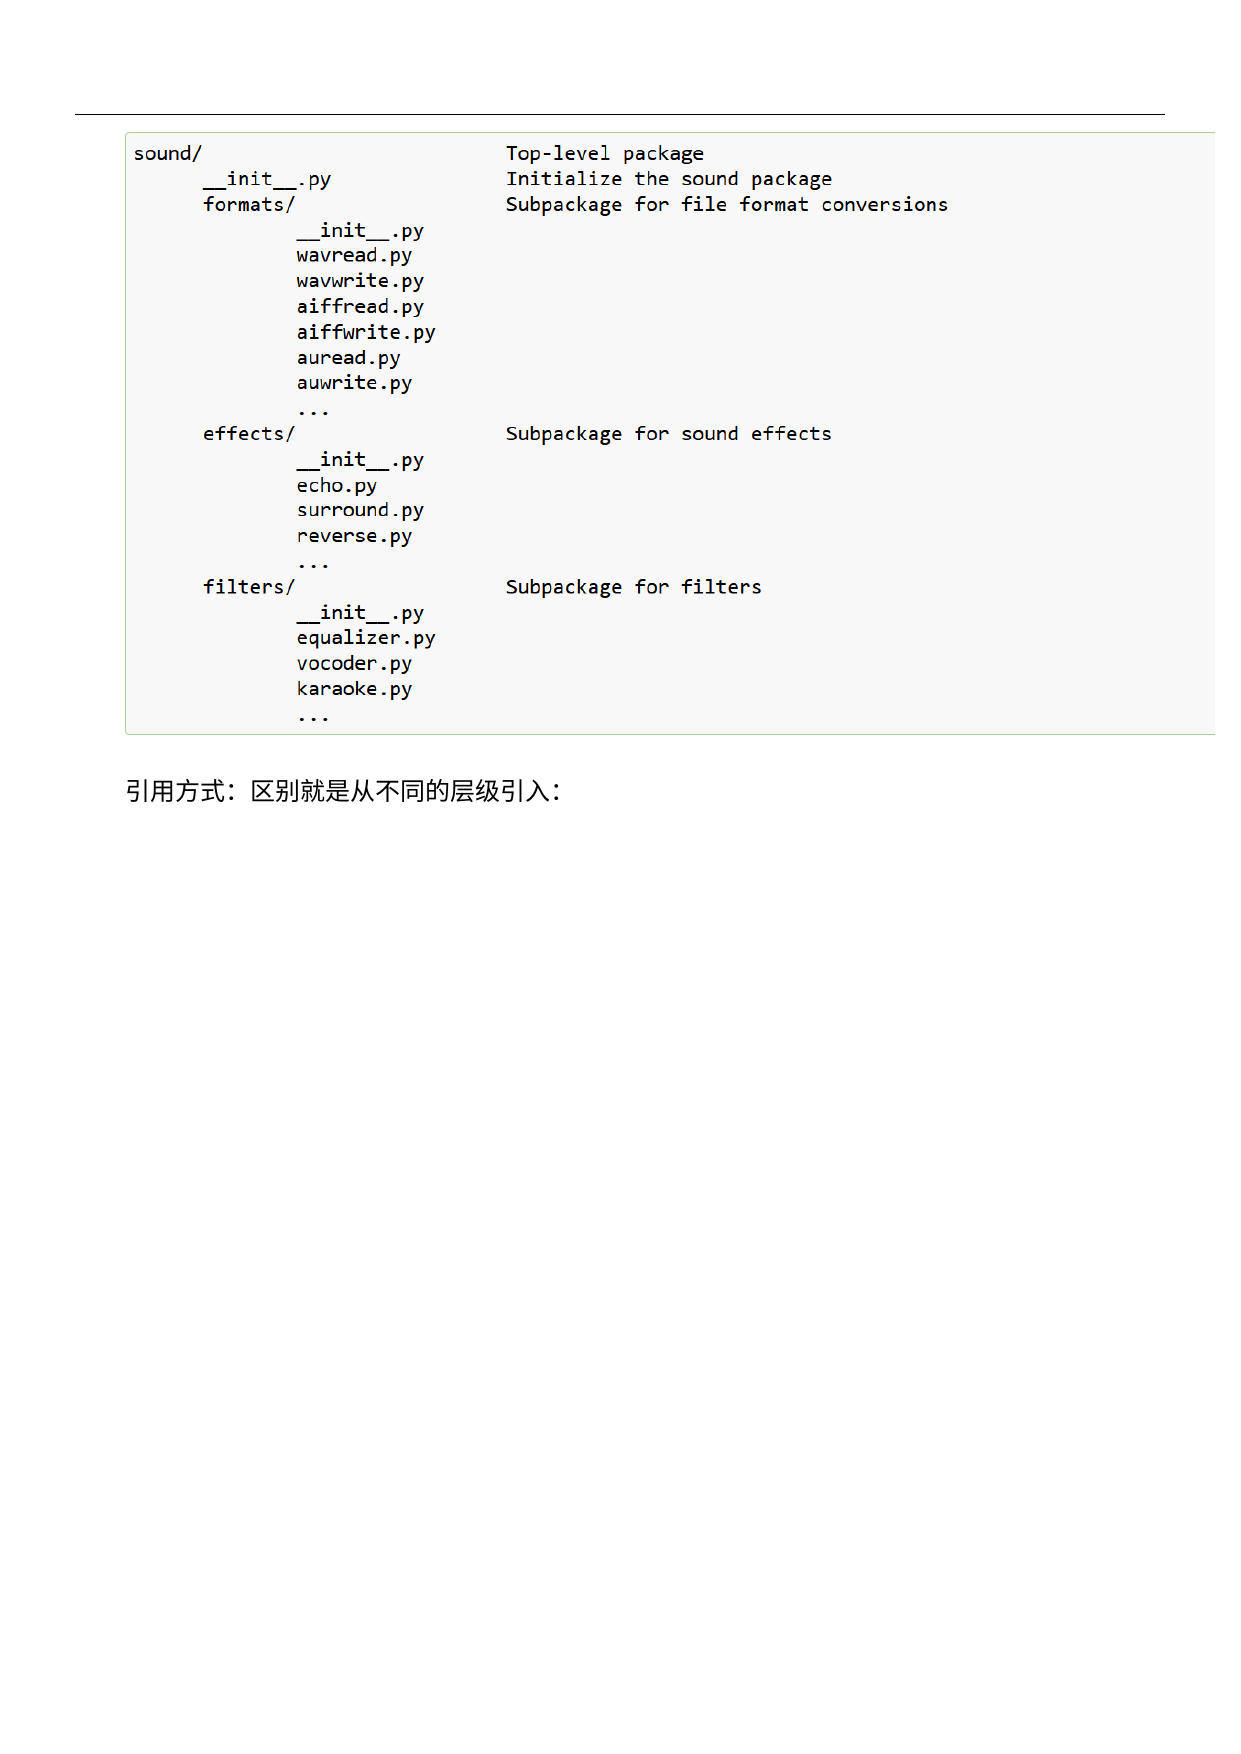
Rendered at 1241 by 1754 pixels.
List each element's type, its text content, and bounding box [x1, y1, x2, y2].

text 引用方式：区别就是从不同的层级引入： [75, 757, 1165, 822]
